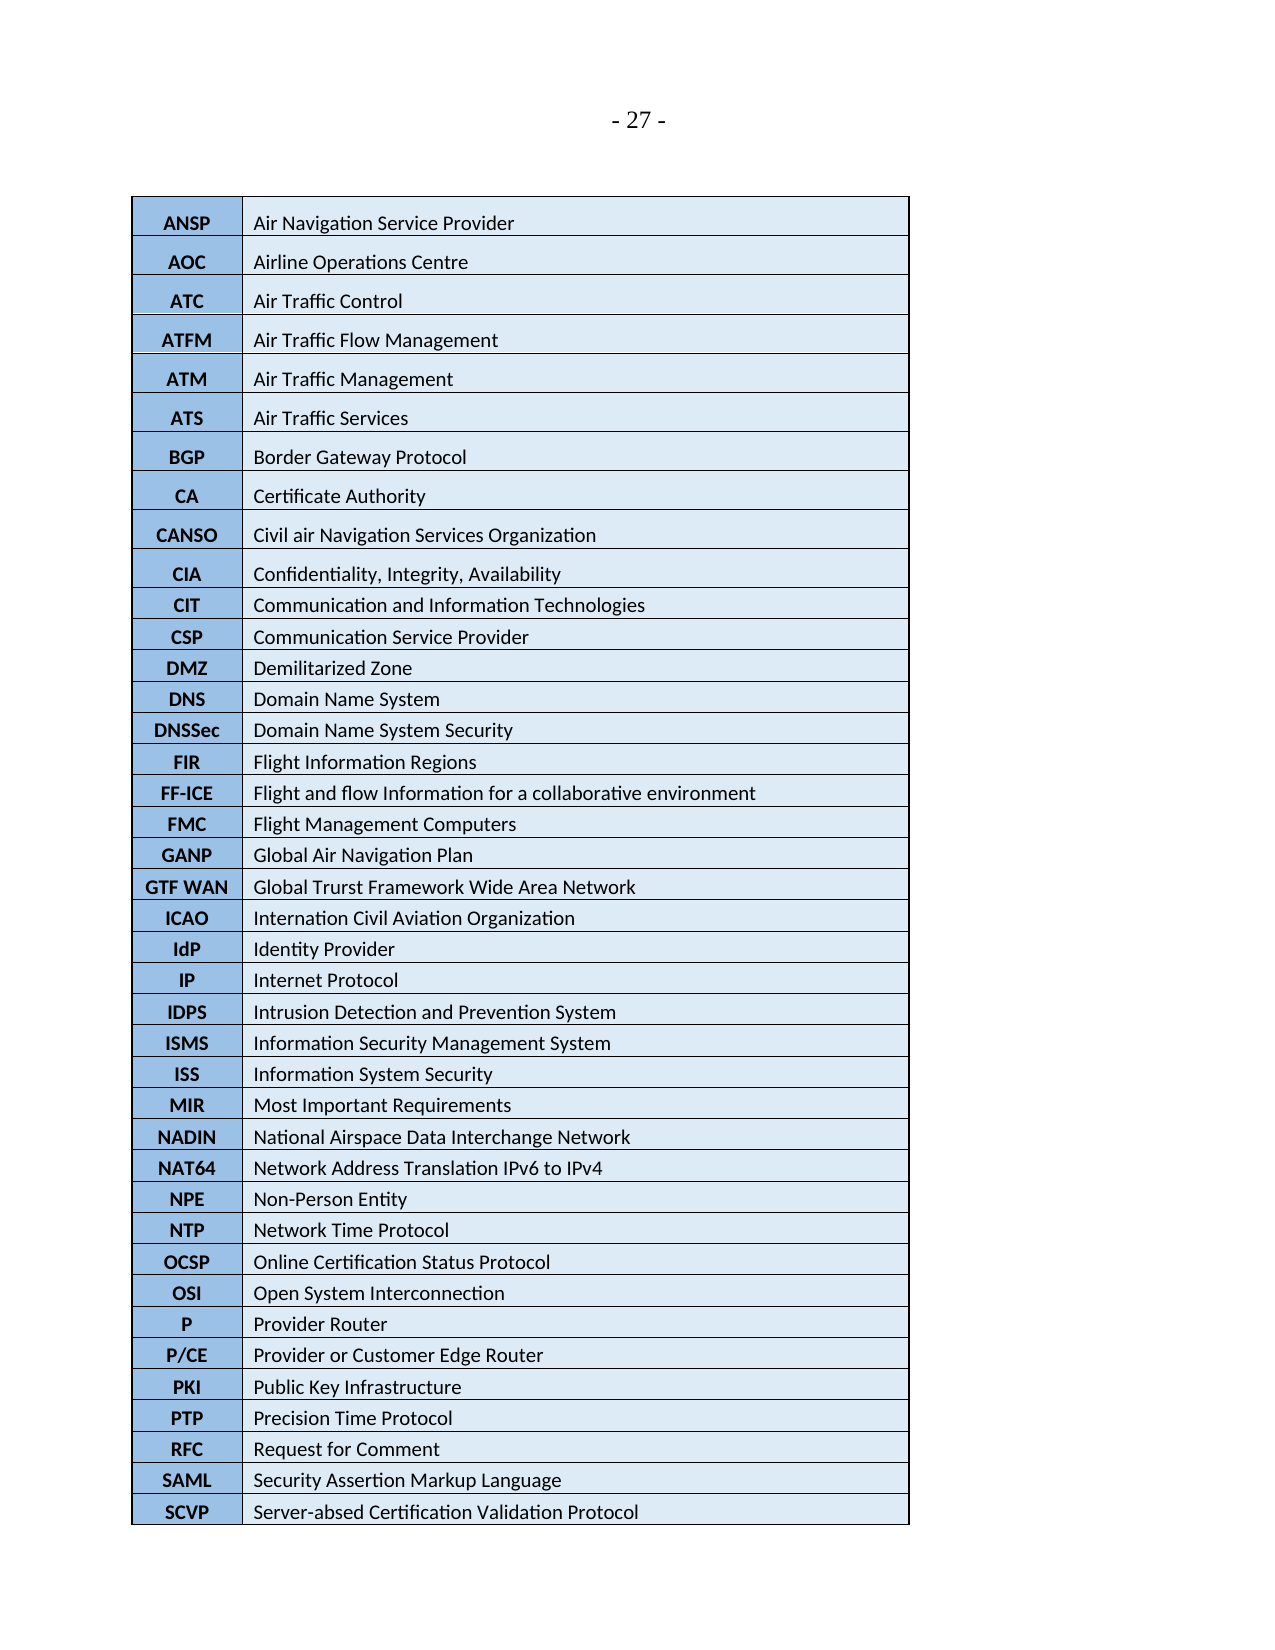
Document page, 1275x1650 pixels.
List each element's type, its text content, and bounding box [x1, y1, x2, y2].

table_cell Precision Time Protocol [243, 1400, 908, 1431]
table_cell IP [133, 963, 242, 993]
table_cell Internation Civil Aviation Organization [243, 900, 908, 931]
table_cell Communication and Information Technologies [243, 588, 908, 618]
table_cell Confidentiality, Integrity, Availability [243, 549, 908, 587]
table_cell ANSP [133, 197, 242, 235]
table_cell NPE [133, 1182, 242, 1212]
table_cell MIR [133, 1088, 242, 1118]
table_cell Most Important Requirements [243, 1088, 908, 1118]
table_cell Domain Name System Security [243, 713, 908, 743]
table_cell FIR [133, 744, 242, 774]
table_cell Airline Operations Centre [243, 236, 908, 274]
table_cell Air Traffic Management [243, 354, 908, 392]
table_cell CIA [133, 549, 242, 587]
table_cell OSI [133, 1275, 242, 1306]
table_cell NTP [133, 1213, 242, 1243]
table_cell Network Address Translation IPv6 to IPv4 [243, 1150, 908, 1181]
table_cell CSP [133, 619, 242, 649]
table_cell NAT64 [133, 1150, 242, 1181]
table_cell Provider or Customer Edge Router [243, 1338, 908, 1368]
table_cell Flight and flow Information for a collaborative environment [243, 775, 908, 806]
table_cell Air Navigation Service Provider [243, 197, 908, 235]
table_cell ISMS [133, 1025, 242, 1056]
table_cell CA [133, 471, 242, 509]
table_cell Identity Provider [243, 932, 908, 962]
table_cell Request for Comment [243, 1432, 908, 1462]
table_cell Domain Name System [243, 682, 908, 712]
table_cell Air Traffic Flow Management [243, 315, 908, 352]
table_cell FF-ICE [133, 775, 242, 806]
table_cell IdP [133, 932, 242, 962]
table_cell Communication Service Provider [243, 619, 908, 649]
table_cell SCVP [133, 1494, 242, 1524]
table_cell Internet Protocol [243, 963, 908, 993]
table_cell Server-absed Certification Validation Protocol [243, 1494, 908, 1524]
table_cell P/CE [133, 1338, 242, 1368]
table_cell Security Assertion Markup Language [243, 1463, 908, 1493]
table_cell DNS [133, 682, 242, 712]
table_cell AOC [133, 236, 242, 274]
table_cell SAML [133, 1463, 242, 1493]
table_cell PTP [133, 1400, 242, 1431]
table_cell Global Air Navigation Plan [243, 838, 908, 868]
table_cell ATS [133, 393, 242, 431]
table_cell Open System Interconnection [243, 1275, 908, 1306]
table_cell Certificate Authority [243, 471, 908, 509]
table_cell ATM [133, 354, 242, 392]
table_cell Flight Information Regions [243, 744, 908, 774]
table_cell ATC [133, 275, 242, 313]
table_cell Network Time Protocol [243, 1213, 908, 1243]
table_cell PKI [133, 1369, 242, 1399]
table_cell DMZ [133, 650, 242, 681]
table_cell CANSO [133, 510, 242, 548]
table_cell BGP [133, 432, 242, 470]
table_cell ICAO [133, 900, 242, 931]
table_cell Air Traffic Services [243, 393, 908, 431]
table_cell Non-Person Entity [243, 1182, 908, 1212]
table_cell Air Traffic Control [243, 275, 908, 313]
table_cell Flight Management Computers [243, 807, 908, 837]
table_cell OCSP [133, 1244, 242, 1274]
table_cell Information Security Management System [243, 1025, 908, 1056]
table_cell Intrusion Detection and Prevention System [243, 994, 908, 1024]
table_cell Information System Security [243, 1057, 908, 1087]
table_cell P [133, 1307, 242, 1337]
table_cell Public Key Infrastructure [243, 1369, 908, 1399]
table_cell Online Certification Status Protocol [243, 1244, 908, 1274]
table_cell National Airspace Data Interchange Network [243, 1119, 908, 1149]
table_cell ISS [133, 1057, 242, 1087]
table_cell FMC [133, 807, 242, 837]
table_cell IDPS [133, 994, 242, 1024]
table_cell Demilitarized Zone [243, 650, 908, 681]
table_cell GTF WAN [133, 869, 242, 899]
table_cell Global Trurst Framework Wide Area Network [243, 869, 908, 899]
table_cell CIT [133, 588, 242, 618]
table_cell Provider Router [243, 1307, 908, 1337]
table_cell RFC [133, 1432, 242, 1462]
table_cell Border Gateway Protocol [243, 432, 908, 470]
table_cell ATFM [133, 315, 242, 352]
table_cell NADIN [133, 1119, 242, 1149]
table_cell GANP [133, 838, 242, 868]
table_cell DNSSec [133, 713, 242, 743]
table_cell Civil air Navigation Services Organization [243, 510, 908, 548]
